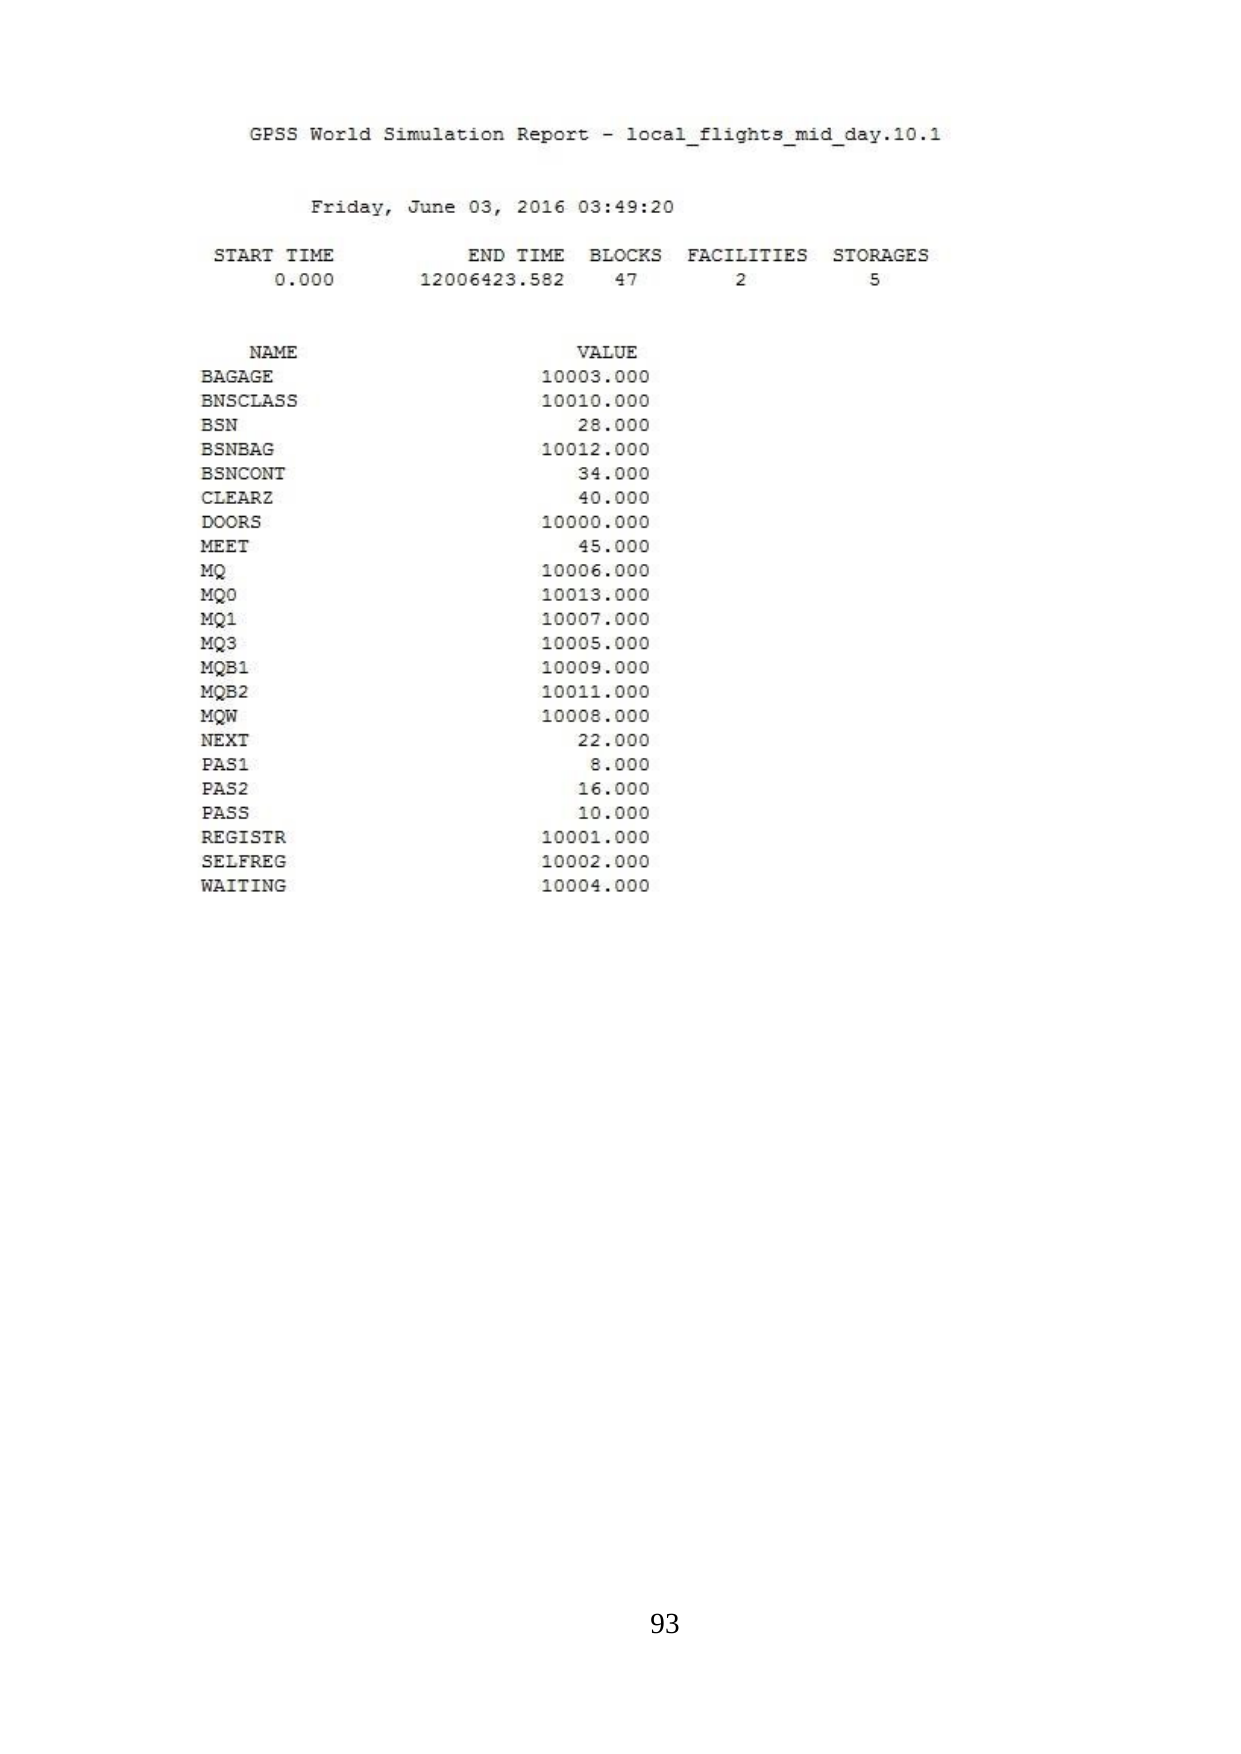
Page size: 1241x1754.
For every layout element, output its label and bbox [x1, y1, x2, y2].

picture [174, 116, 963, 910]
